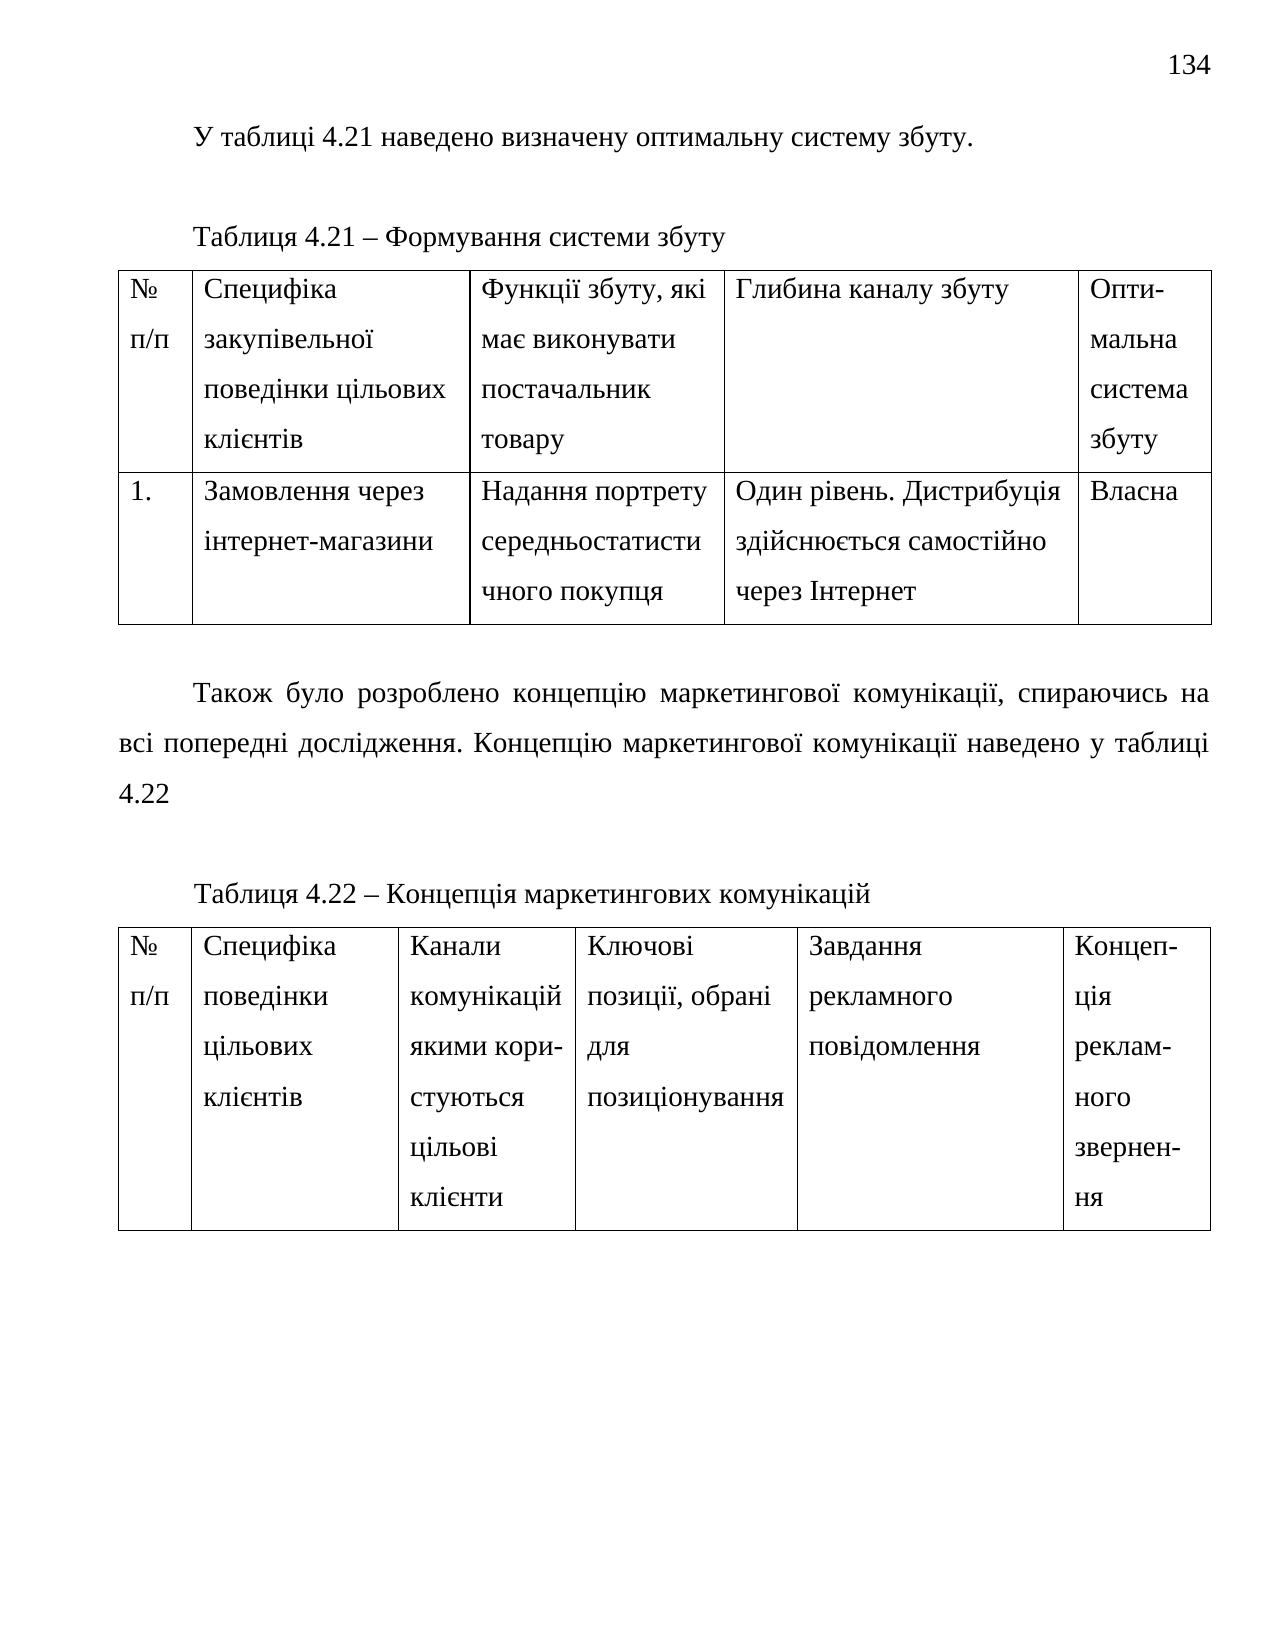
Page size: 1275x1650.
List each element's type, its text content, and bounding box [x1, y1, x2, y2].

table_header Специфіка поведінки цільових клієнтів [192, 928, 398, 1229]
table_cell Замовлення через інтернет-магазини [193, 473, 469, 624]
table_header Глибина каналу збуту [725, 271, 1078, 472]
table_header Канали комунікацій якими кори-стуються цільові клієнти [399, 928, 575, 1229]
table_cell 1. [119, 473, 192, 624]
table_header Функції збуту, які має виконувати постачальник товару [471, 271, 724, 472]
table_header Опти-мальна система збуту [1079, 271, 1211, 472]
text Таблиця 4.22 – Концепція маркетингових комунікацій [119, 876, 1226, 910]
table_header Специфіка закупівельної поведінки цільових клієнтів [193, 271, 469, 472]
text Також було розроблено концепцію маркетингової комунікації, спираючись на всі попередні дослідження. Концепцію маркетингової комунікації наведено у таблиці 4.22 [119, 675, 1211, 809]
table_header Завдання рекламного повідомлення [798, 928, 1063, 1229]
table_cell Власна [1079, 473, 1211, 624]
table_header Концеп-ція реклам-ного звернен-ня [1064, 928, 1210, 1229]
table_header № п/п [119, 271, 192, 472]
table_header Ключові позиції, обрані для позиціонування [576, 928, 797, 1229]
table_header № п/п [119, 928, 191, 1229]
table_cell Один рівень. Дистрибуція здійснюється самостійно через Інтернет [725, 473, 1078, 624]
text У таблиці 4.21 наведено визначену оптимальну систему збуту. [119, 119, 1211, 152]
table_cell Надання портрету середньостатистичного покупця [471, 473, 724, 624]
text Таблиця 4.21 – Формування системи збуту [119, 219, 1226, 253]
